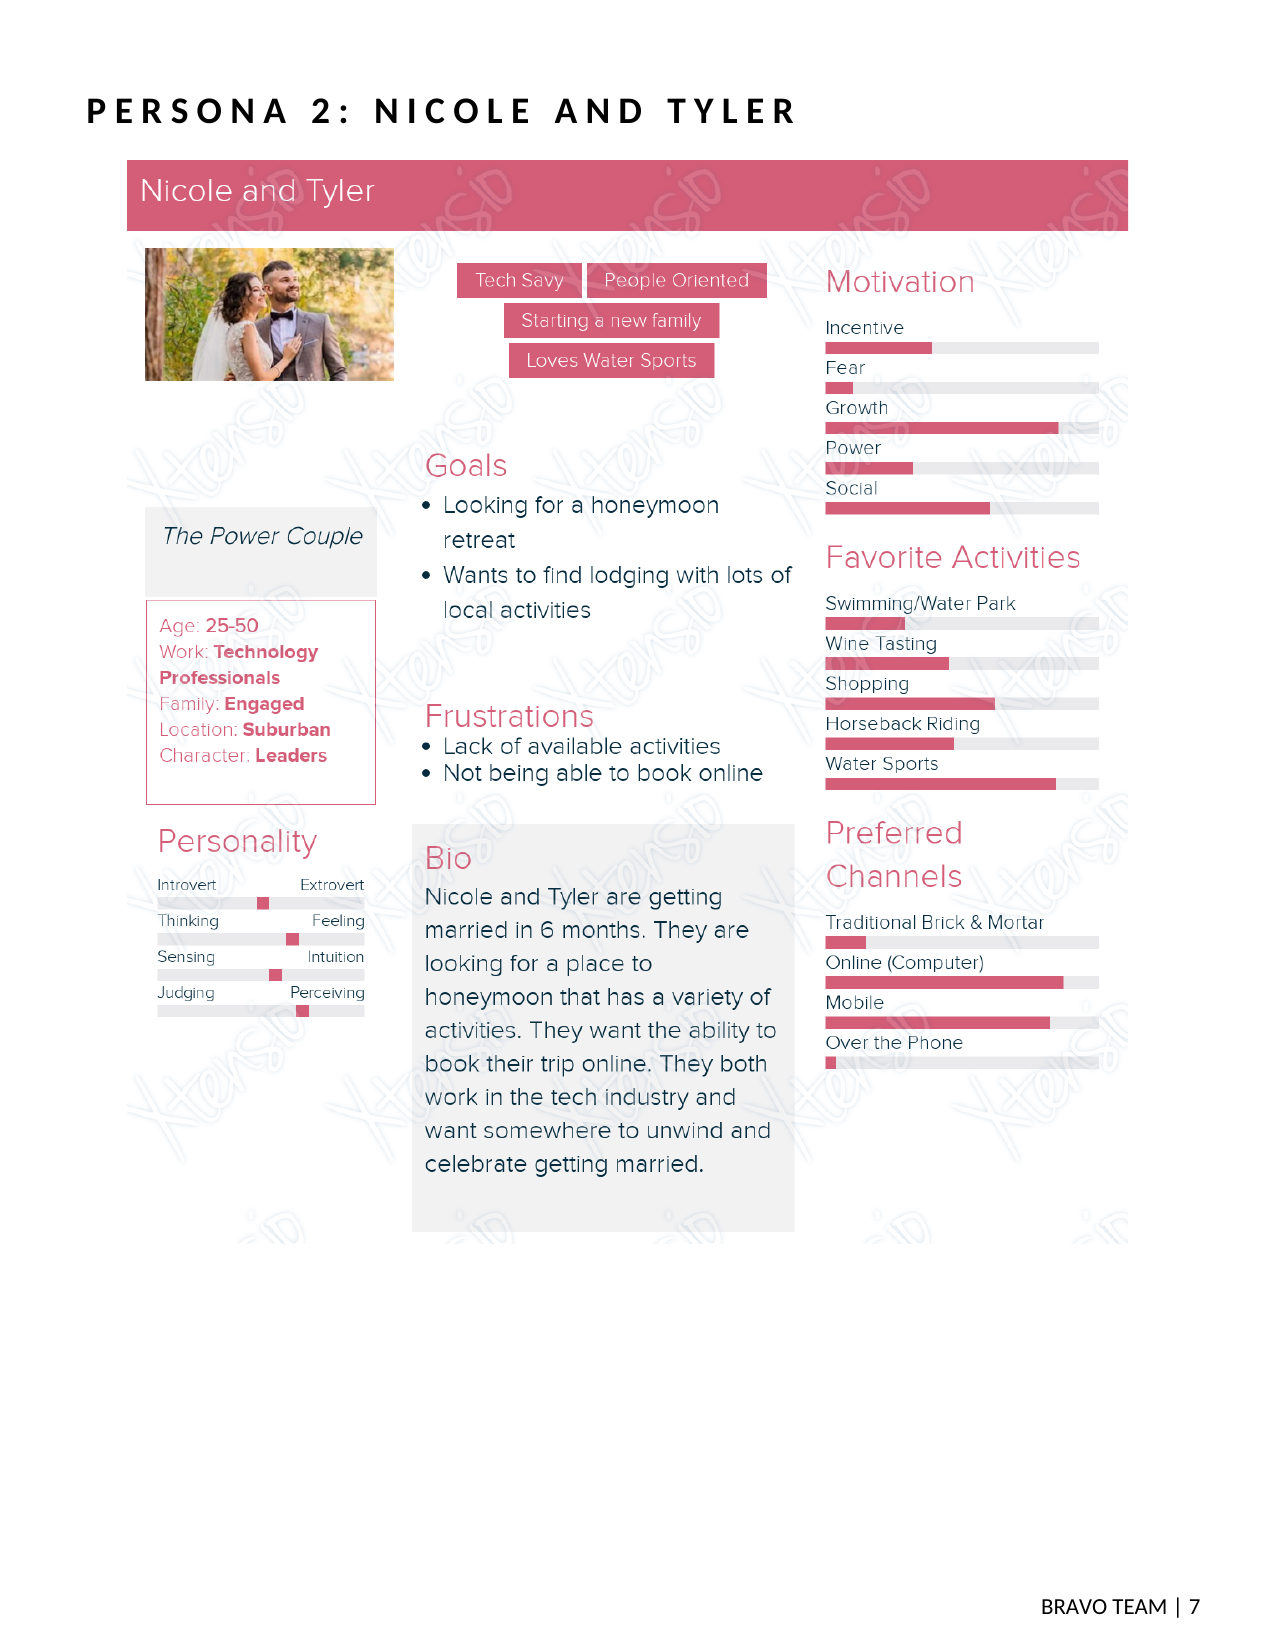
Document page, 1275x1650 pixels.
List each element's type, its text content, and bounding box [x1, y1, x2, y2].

table_cell USER PERSONAS Understanding the diverse needs, preferences, and behaviors of our target audience is pivotal in shaping a user-centered design and functionality for the Moffat-Bay Marina Lodge website. This section introduces a set of user personas that represent key segments of our potential visitors. By crafting these personas, we gain valuable insights into the expectations and motivations of our users, enabling us to tailor the website experience to their individual needs. Each persona encapsulates a distinct user archetype, embodying specific goals, requirements, and usage patterns. User personas help our development team understand the needs, goals, and behaviors of the Moffat-Bay Lodge target audience in a more personal way. These personas help keep our users at the forefront of our design decisions, it is as if our target users are in the room with us! Each unique user persona describes the types of users, their wants, needs, and goals, and provides insight into how users will interact with the website. Moreover, it serves as a personal road map into what type of experience the target user base is looking for. These personas in turn influence the design and functionality decisions in order to provide the best user experience possible. Persona 1: Sarah Persona 2: Nicole and Tyler [75, 75, 1200, 1272]
picture [127, 145, 1129, 1244]
